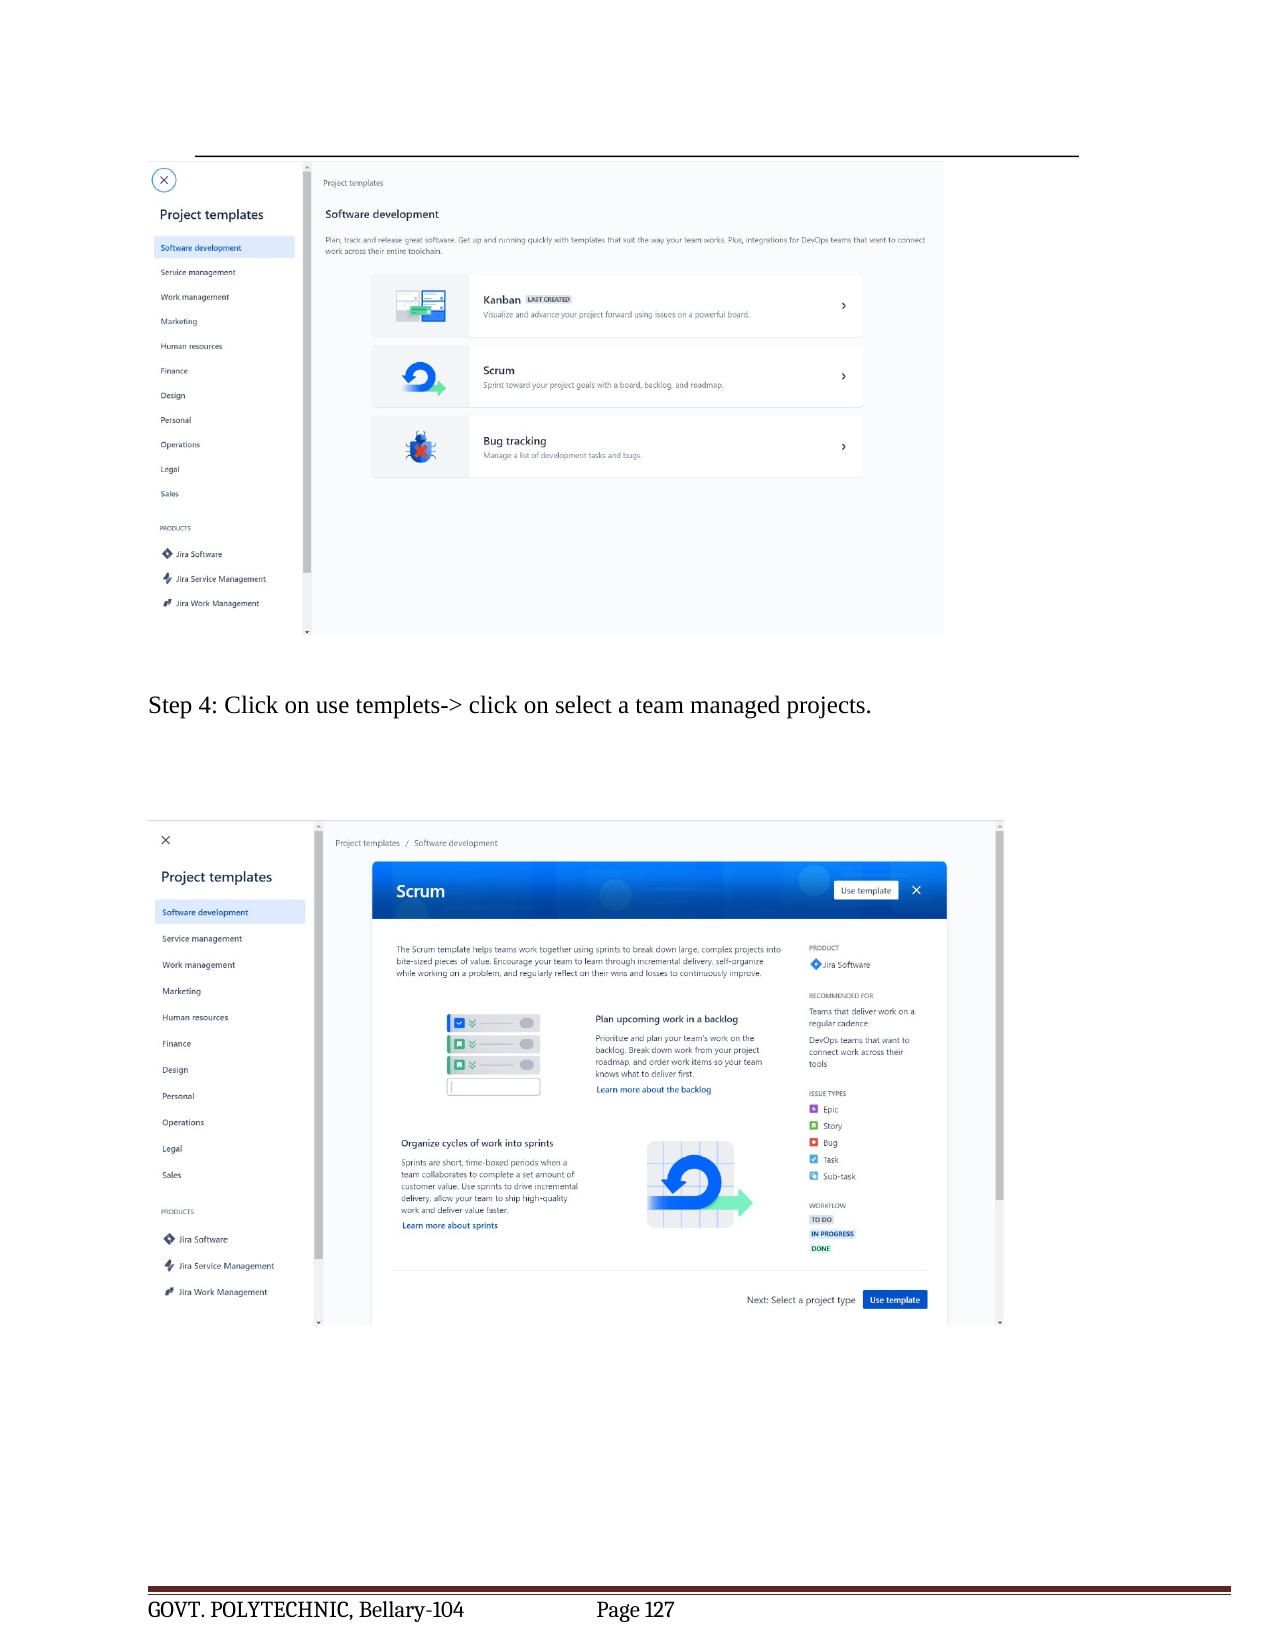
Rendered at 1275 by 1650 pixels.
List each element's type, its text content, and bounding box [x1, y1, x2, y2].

picture [147, 819, 1004, 1325]
text Step 4: Click on use templets-> click on select a team managed projects. [148, 690, 1231, 719]
picture [147, 160, 945, 635]
